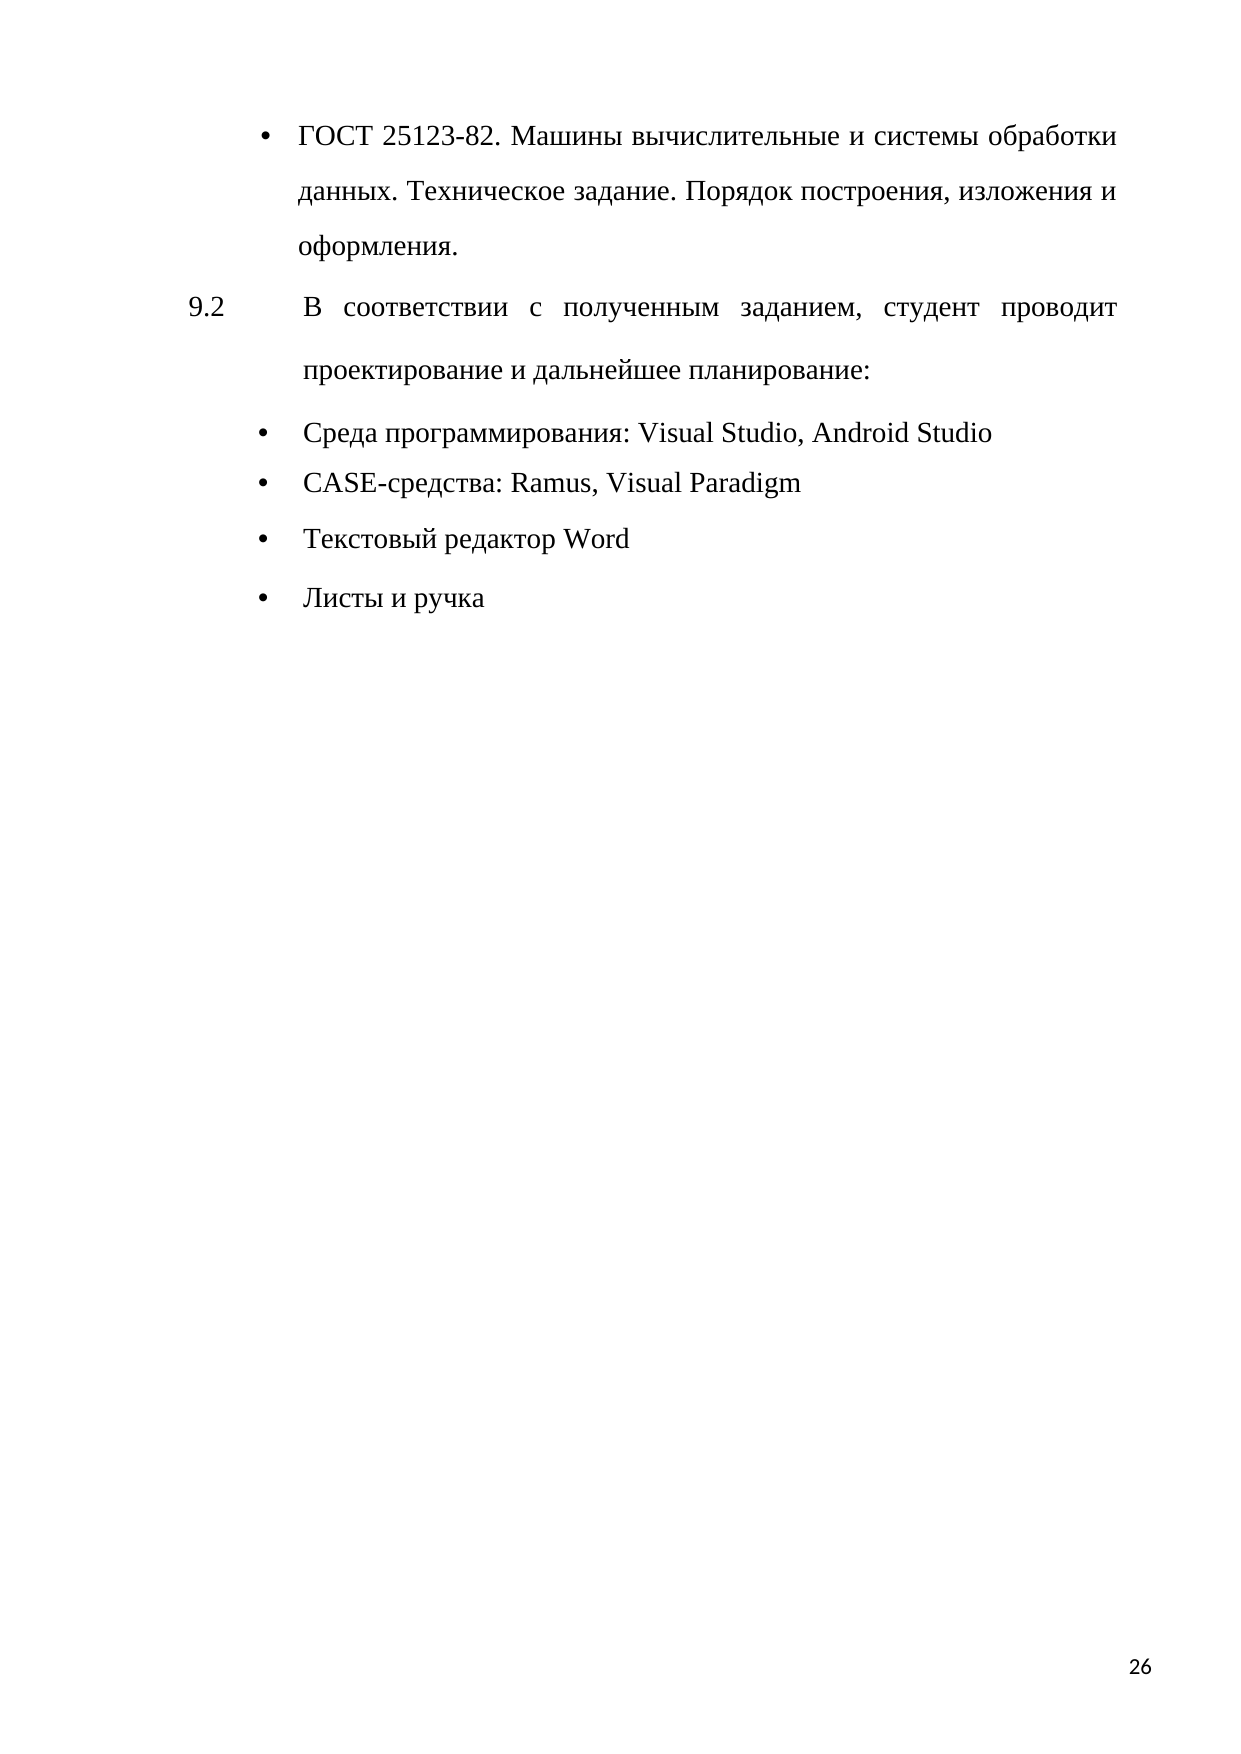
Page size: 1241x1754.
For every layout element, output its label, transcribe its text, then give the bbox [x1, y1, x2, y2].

list CASE-средства: Ramus, Visual Paradigm [258, 465, 1131, 499]
list Среда программирования: Visual Studio, Android Studio [258, 414, 1131, 448]
list ГОСТ 25123-82. Машины вычислительные и системы обработки данных. Техническое задание. Порядок построения, изложения и оформления. [260, 118, 1117, 262]
list В соответствии с полученным заданием, студент проводит проектирование и дальнейшее планирование: [188, 289, 1117, 385]
list Текстовый редактор Word [258, 521, 1131, 555]
list Листы и ручка [258, 580, 1131, 613]
